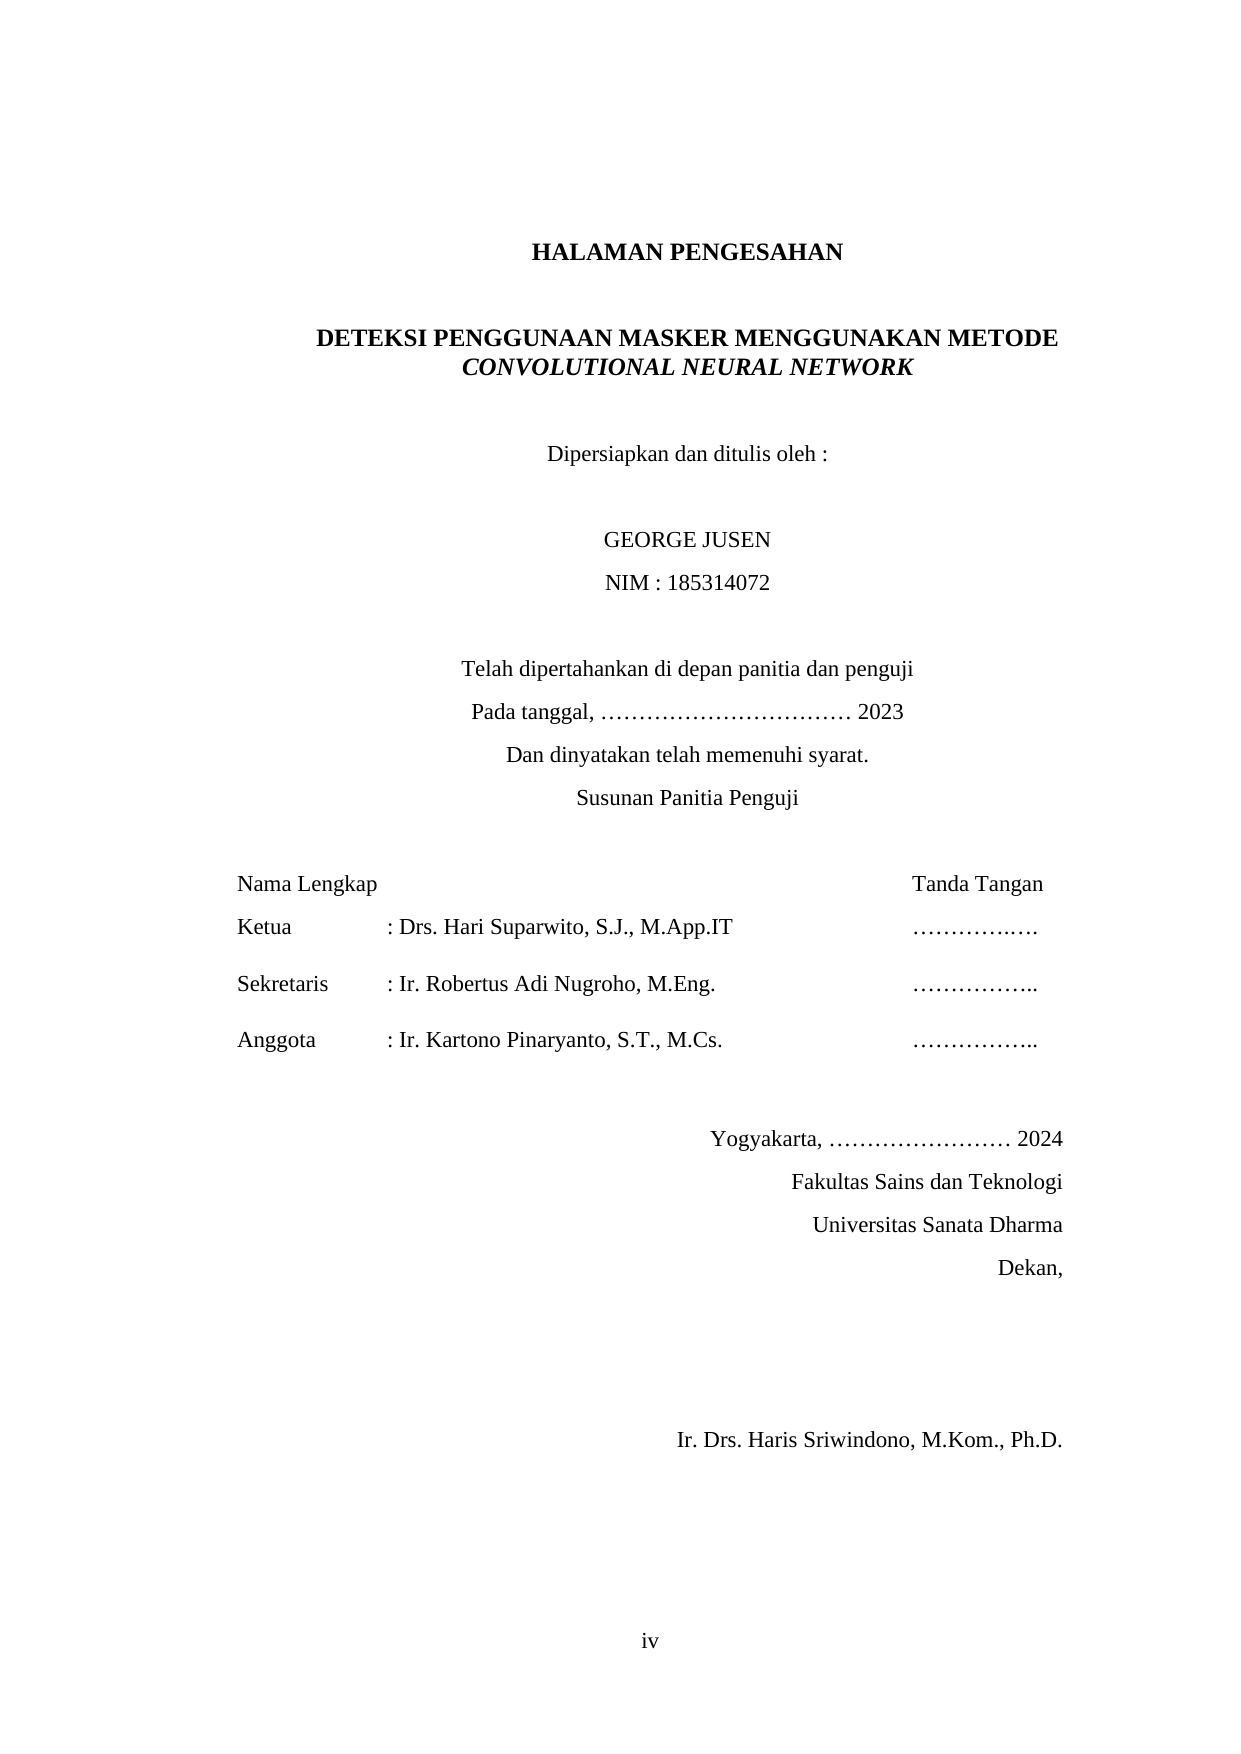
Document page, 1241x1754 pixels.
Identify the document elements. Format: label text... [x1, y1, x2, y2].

text Yogyakarta, …………………… 2024 [312, 1125, 1063, 1151]
text Dan dinyatakan telah memenuhi syarat. [312, 741, 1063, 768]
text Nama Lengkap Tanda Tangan [237, 870, 1063, 897]
text Universitas Sanata Dharma [312, 1211, 1063, 1237]
text Pada tanggal, …………………………… 2023 [312, 698, 1063, 725]
text Dekan, [312, 1254, 1063, 1280]
text Anggota : Ir. Kartono Pinaryanto, S.T., M.Cs. …………….. [237, 1026, 1063, 1052]
text NIM : 185314072 [312, 569, 1063, 596]
text Fakultas Sains dan Teknologi [312, 1168, 1063, 1194]
text Telah dipertahankan di depan panitia dan penguji [312, 655, 1063, 682]
text Ir. Drs. Haris Sriwindono, M.Kom., Ph.D. [312, 1426, 1063, 1452]
subtitle HALAMAN PENGESAHAN [312, 237, 1063, 266]
text Dipersiapkan dan ditulis oleh : [312, 440, 1063, 467]
text GEORGE JUSEN [312, 526, 1063, 553]
text Ketua : Drs. Hari Suparwito, S.J., M.App.IT ………….…. [237, 913, 1063, 940]
text DETEKSI PENGGUNAAN MASKER MENGGUNAKAN METODE CONVOLUTIONAL NEURAL NETWORK [312, 323, 1063, 381]
text Sekretaris : Ir. Robertus Adi Nugroho, M.Eng. …………….. [237, 969, 1063, 996]
text Susunan Panitia Penguji [312, 784, 1063, 811]
